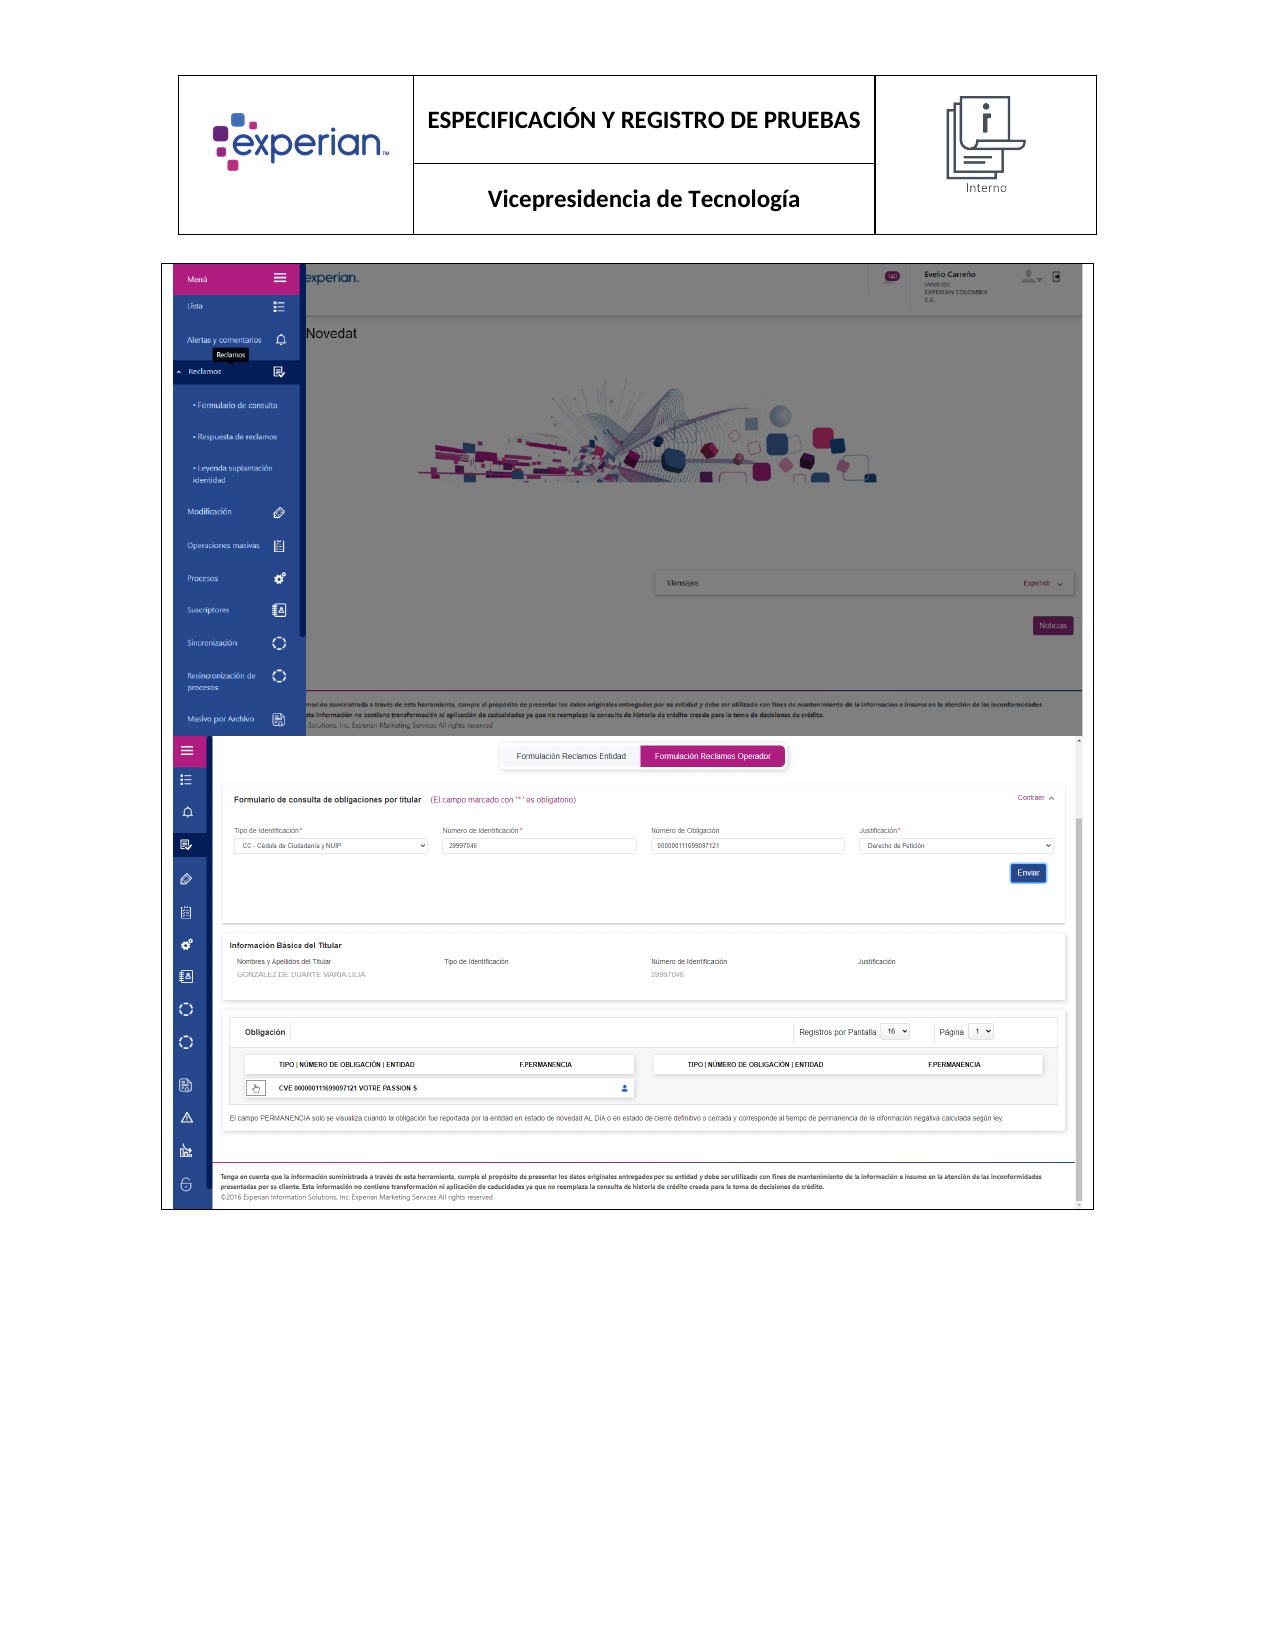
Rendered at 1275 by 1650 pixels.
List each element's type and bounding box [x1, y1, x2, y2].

table_cell [162, 264, 173, 1209]
picture [173, 264, 1083, 1209]
table_cell [1083, 264, 1093, 1209]
picture [946, 91, 1026, 193]
picture [191, 91, 401, 192]
